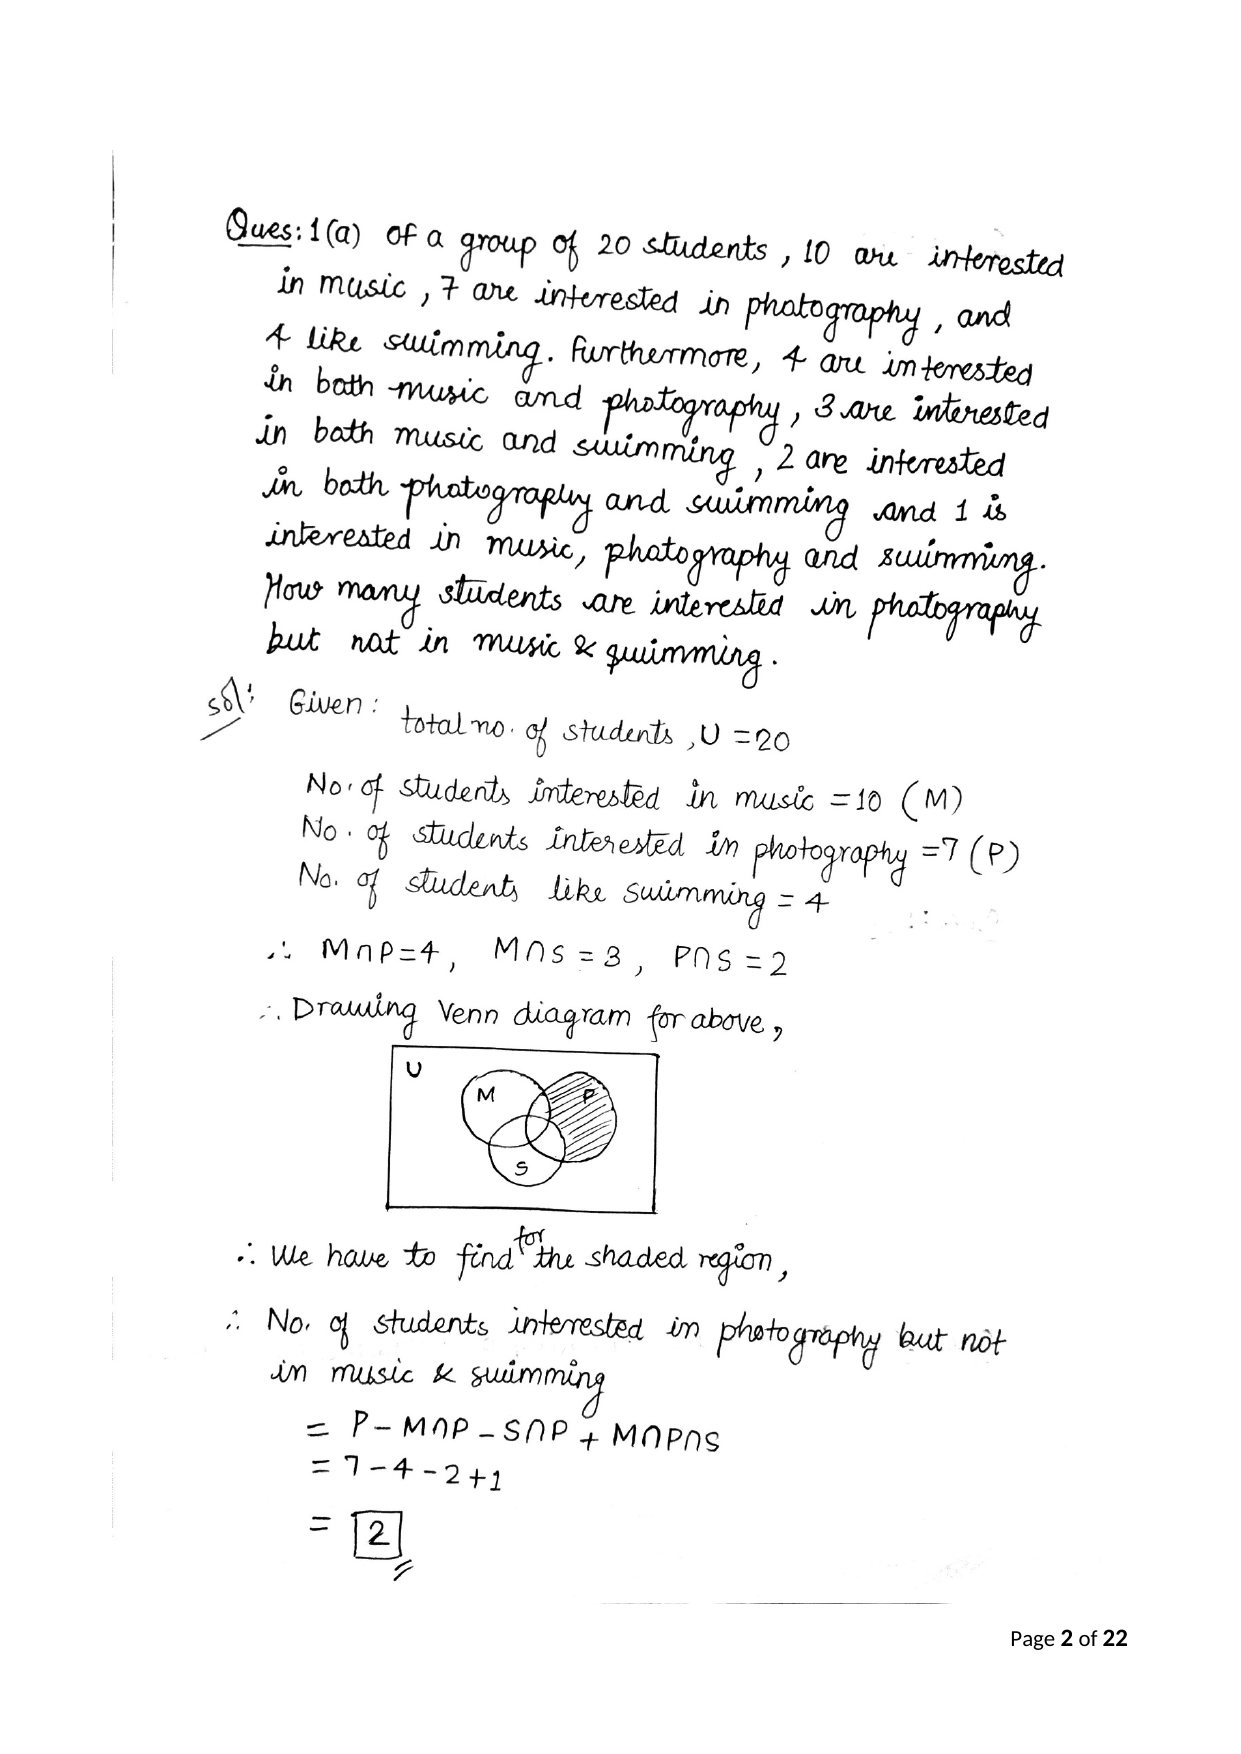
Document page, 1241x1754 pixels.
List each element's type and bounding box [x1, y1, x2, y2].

picture [112, 150, 1128, 1604]
